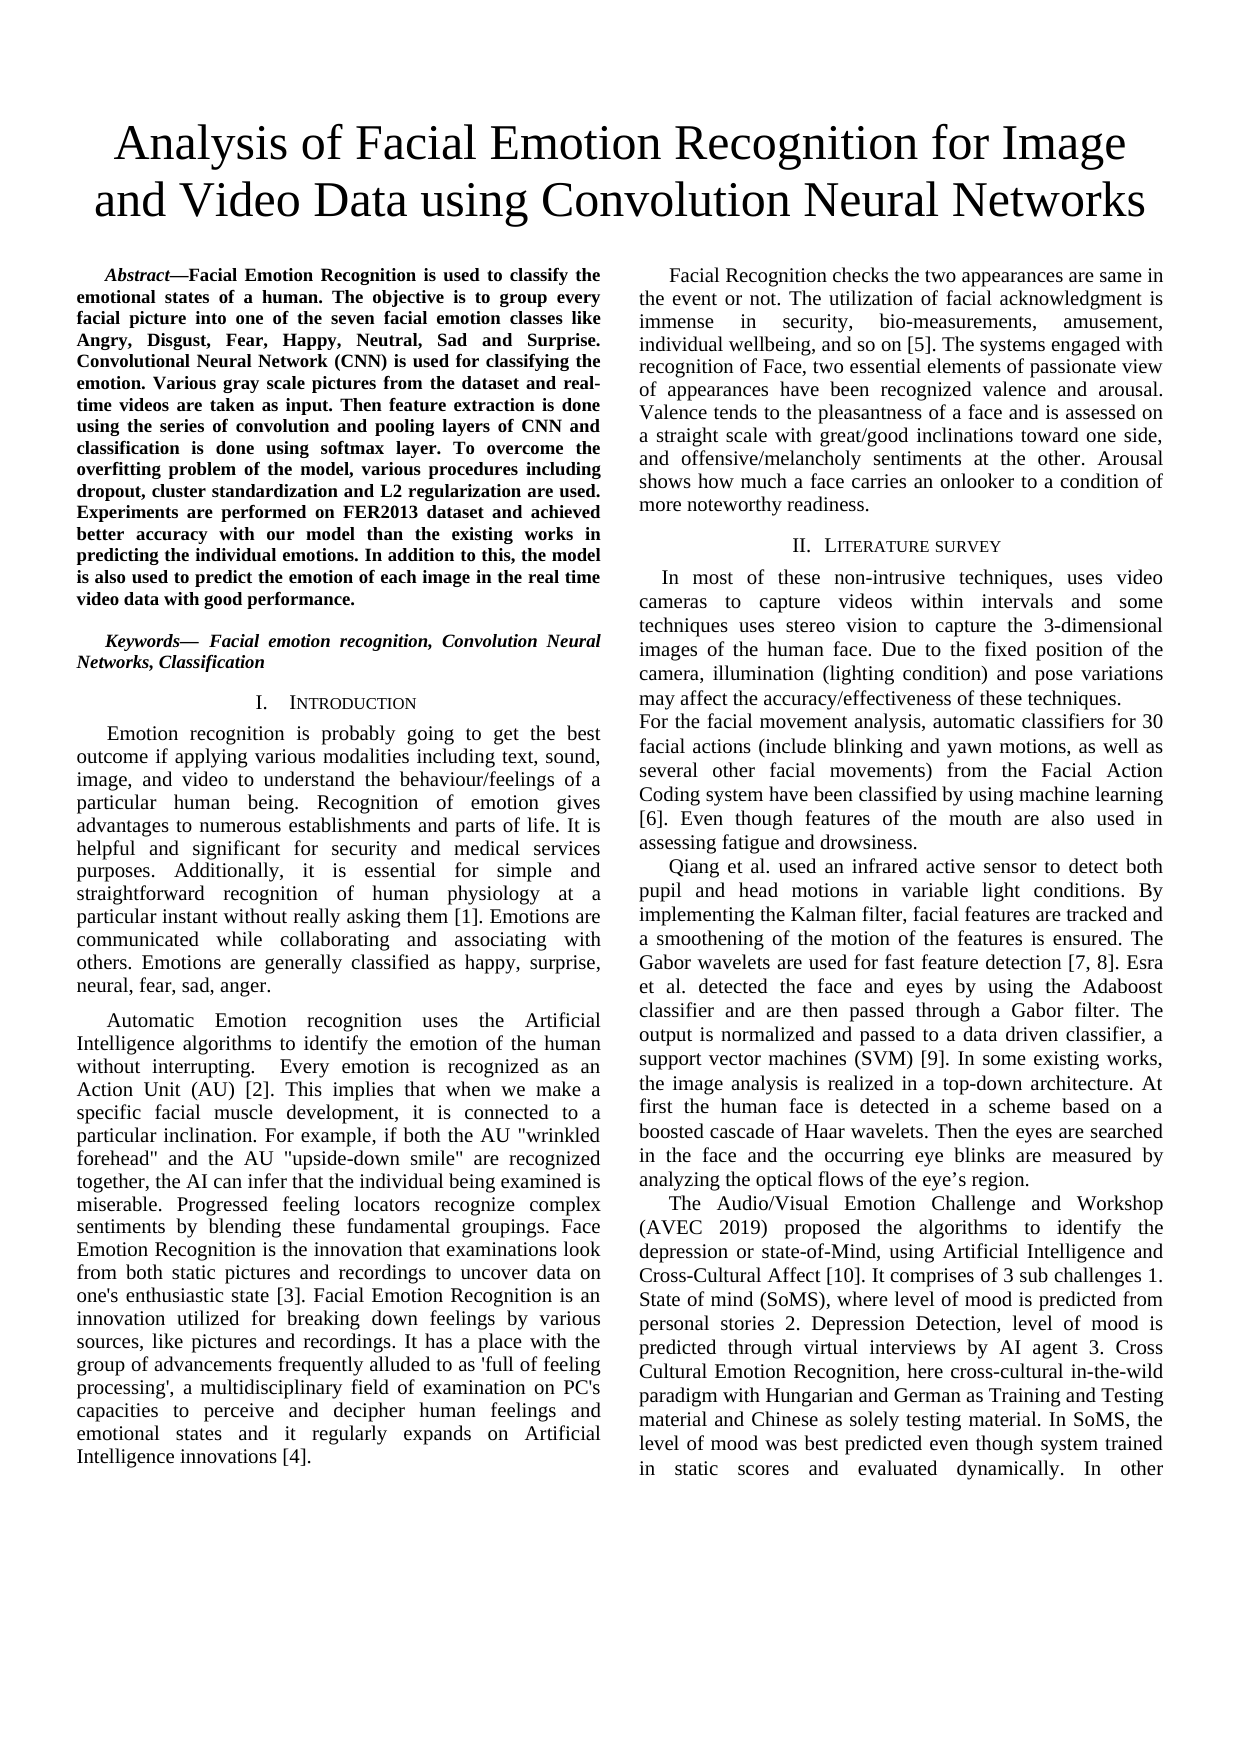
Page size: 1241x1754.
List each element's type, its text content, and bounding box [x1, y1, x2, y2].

text Automatic Emotion recognition uses the Artificial Intelligence algorithms to identify the emotion of the human without interrupting. Every emotion is recognized as an Action Unit (AU) [2]. This implies that when we make a specific facial muscle development, it is connected to a particular inclination. For example, if both the AU "wrinkled forehead" and the AU "upside-down smile" are recognized together, the AI can infer that the individual being examined is miserable. Progressed feeling locators recognize complex sentiments by blending these fundamental groupings. Face Emotion Recognition is the innovation that examinations look from both static pictures and recordings to uncover data on one's enthusiastic state [3]. Facial Emotion Recognition is an innovation utilized for breaking down feelings by various sources, like pictures and recordings. It has a place with the group of advancements frequently alluded to as 'full of feeling processing', a multidisciplinary field of examination on PC's capacities to perceive and decipher human feelings and emotional states and it regularly expands on Artificial Intelligence innovations [4]. [76, 1009, 601, 1468]
text Qiang et al. used an infrared active sensor to detect both pupil and head motions in variable light conditions. By implementing the Kalman filter, facial features are tracked and a smoothening of the motion of the features is ensured. The Gabor wavelets are used for fast feature detection [7, 8]. Esra et al. detected the face and eyes by using the Adaboost classifier and are then passed through a Gabor filter. The output is normalized and passed to a data driven classifier, a support vector machines (SVM) [9]. In some existing works, the image analysis is realized in a top-down architecture. At first the human face is detected in a scheme based on a boosted cascade of Haar wavelets. Then the eyes are searched in the face and the occurring eye blinks are measured by analyzing the optical flows of the eye’s region. [639, 854, 1164, 1191]
subtitle Introduction [76, 690, 601, 714]
text In most of these non-intrusive techniques, uses video cameras to capture videos within intervals and some techniques uses stereo vision to capture the 3-dimensional images of the human face. Due to the fixed position of the camera, illumination (lighting condition) and pose variations may affect the accuracy/effectiveness of these techniques. [639, 565, 1164, 709]
text Emotion recognition is probably going to get the best outcome if applying various modalities including text, sound, image, and video to understand the behaviour/feelings of a particular human being. Recognition of emotion gives advantages to numerous establishments and parts of life. It is helpful and significant for security and medical services purposes. Additionally, it is essential for simple and straightforward recognition of human physiology at a particular instant without really asking them [1]. Emotions are communicated while collaborating and associating with others. Emotions are generally classified as happy, surprise, neural, fear, sad, anger. [76, 722, 601, 997]
text For the facial movement analysis, automatic classifiers for 30 facial actions (include blinking and yawn motions, as well as several other facial movements) from the Facial Action Coding system have been classified by using machine learning [6]. Even though features of the mouth are also used in assessing fatigue and drowsiness. [639, 709, 1164, 854]
title Analysis of Facial Emotion Recognition for Image and Video Data using Convolution Neural Networks [76, 112, 1164, 227]
text Keywords— Facial emotion recognition, Convolution Neural Networks, Classification [76, 630, 601, 673]
subtitle Literature survey [639, 533, 1164, 557]
text Abstract—Facial Emotion Recognition is used to classify the emotional states of a human. The objective is to group every facial picture into one of the seven facial emotion classes like Angry, Disgust, Fear, Happy, Neutral, Sad and Surprise. Convolutional Neural Network (CNN) is used for classifying the emotion. Various gray scale pictures from the dataset and real-time videos are taken as input. Then feature extraction is done using the series of convolution and pooling layers of CNN and classification is done using softmax layer. To overcome the overfitting problem of the model, various procedures including dropout, cluster standardization and L2 regularization are used. Experiments are performed on FER2013 dataset and achieved better accuracy with our model than the existing works in predicting the individual emotions. In addition to this, the model is also used to predict the emotion of each image in the real time video data with good performance. [76, 264, 601, 609]
text Facial Recognition checks the two appearances are same in the event or not. The utilization of facial acknowledgment is immense in security, bio-measurements, amusement, individual wellbeing, and so on [5]. The systems engaged with recognition of Face, two essential elements of passionate view of appearances have been recognized valence and arousal. Valence tends to the pleasantness of a face and is assessed on a straight scale with great/good inclinations toward one side, and offensive/melancholy sentiments at the other. Arousal shows how much a face carries an onlooker to a condition of more noteworthy readiness. [639, 264, 1164, 516]
